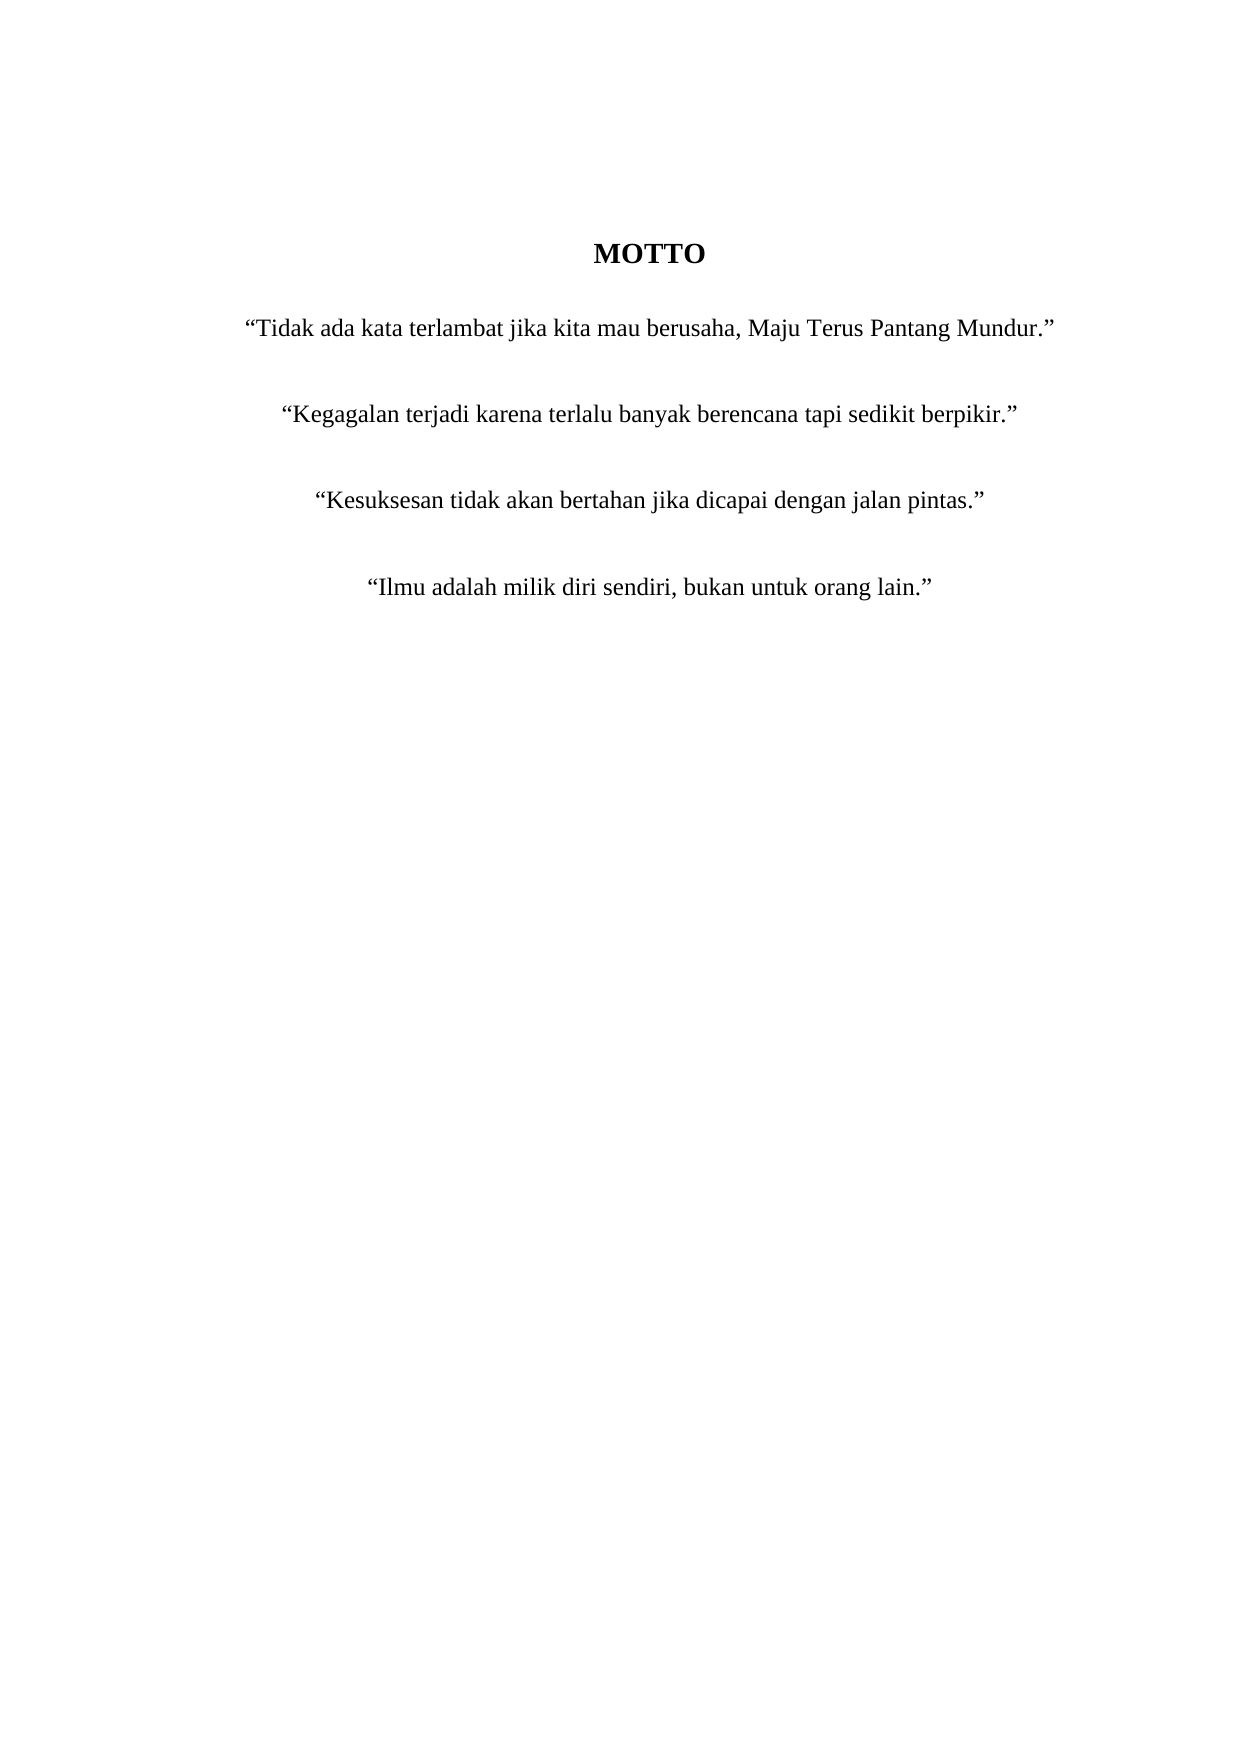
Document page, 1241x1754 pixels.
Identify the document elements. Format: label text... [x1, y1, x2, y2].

text “Ilmu adalah milik diri sendiri, bukan untuk orang lain.” [236, 572, 1063, 600]
text “Kesuksesan tidak akan bertahan jika dicapai dengan jalan pintas.” [236, 485, 1063, 514]
subtitle MOTTO [236, 236, 1063, 270]
text “Kegagalan terjadi karena terlalu banyak berencana tapi sedikit berpikir.” [236, 399, 1063, 428]
text “Tidak ada kata terlambat jika kita mau berusaha, Maju Terus Pantang Mundur.” [236, 313, 1063, 342]
